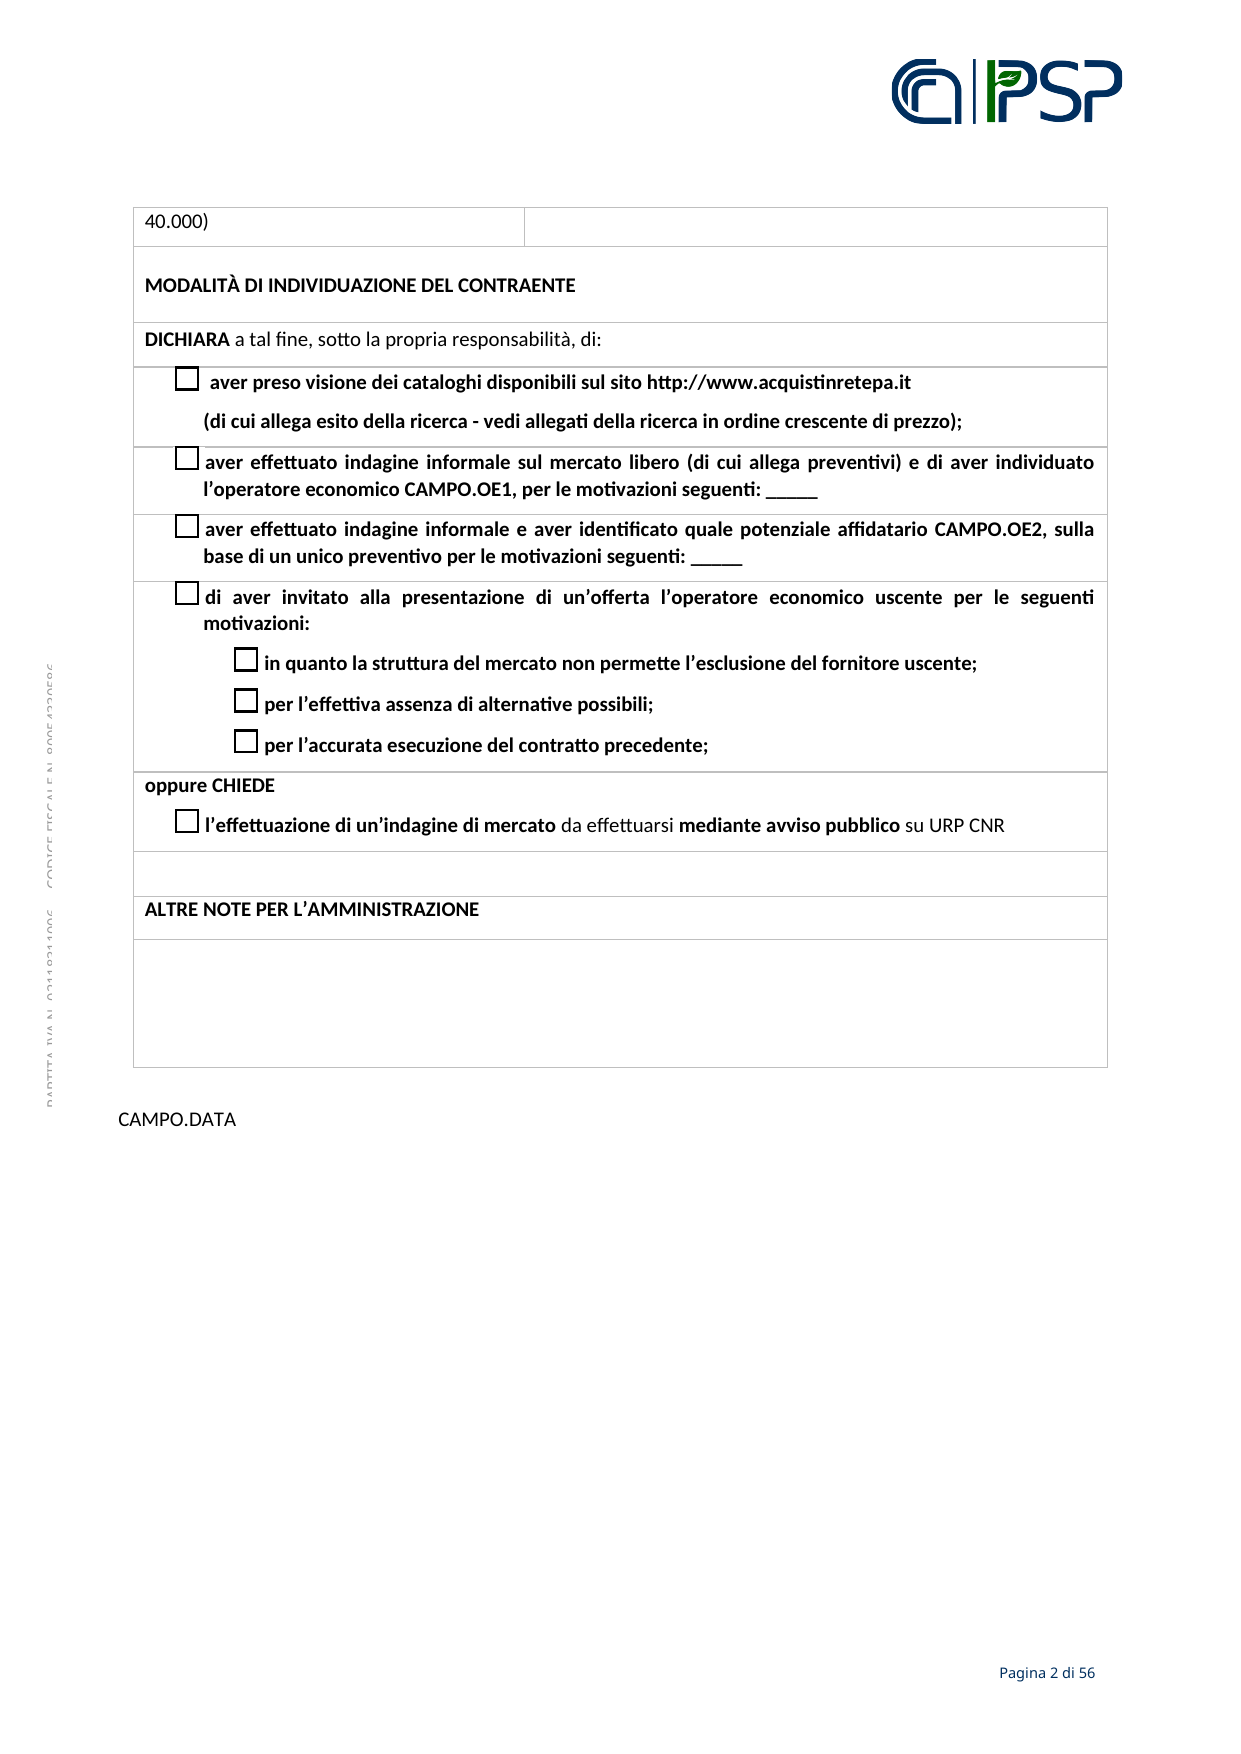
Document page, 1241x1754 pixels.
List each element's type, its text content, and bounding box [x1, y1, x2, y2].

picture [891, 59, 1123, 124]
table_cell di aver invitato alla presentazione di un’offerta l’operatore economico uscente per le seguenti motivazioni: in quanto la struttura del mercato non permette l’esclusione del fornitore uscente; per l’effettiva assenza di alternative possibili; per l’accurata esecuzione del contratto precedente; [134, 582, 1107, 771]
table_cell DICHIARA a tal fine, sotto la propria responsabilità, di: [134, 323, 1107, 366]
table_cell [525, 208, 1107, 246]
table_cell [134, 208, 524, 246]
table_cell ALTRE NOTE PER L’AMMINISTRAZIONE [134, 897, 1107, 938]
table_cell [134, 940, 1107, 1067]
table_cell oppure CHIEDE l’effettuazione di un’indagine di mercato da effettuarsi mediante avviso pubblico su URP CNR [134, 773, 1107, 851]
text CAMPO.DATA [118, 1106, 1122, 1131]
table_cell MODALITÀ DI INDIVIDUAZIONE DEL CONTRAENTE [134, 247, 1107, 322]
table_cell aver effettuato indagine informale e aver identificato quale potenziale affidatario CAMPO.OE2, sulla base di un unico preventivo per le motivazioni seguenti: _____ [134, 515, 1107, 581]
table_cell [134, 852, 1107, 896]
table_cell aver effettuato indagine informale sul mercato libero (di cui allega preventivi) e di aver individuato l’operatore economico CAMPO.OE1, per le motivazioni seguenti: _____ [134, 448, 1107, 514]
table_cell aver preso visione dei cataloghi disponibili sul sito http://www.acquistinretepa.it (di cui allega esito della ricerca - vedi allegati della ricerca in ordine crescente di prezzo); [134, 368, 1107, 446]
